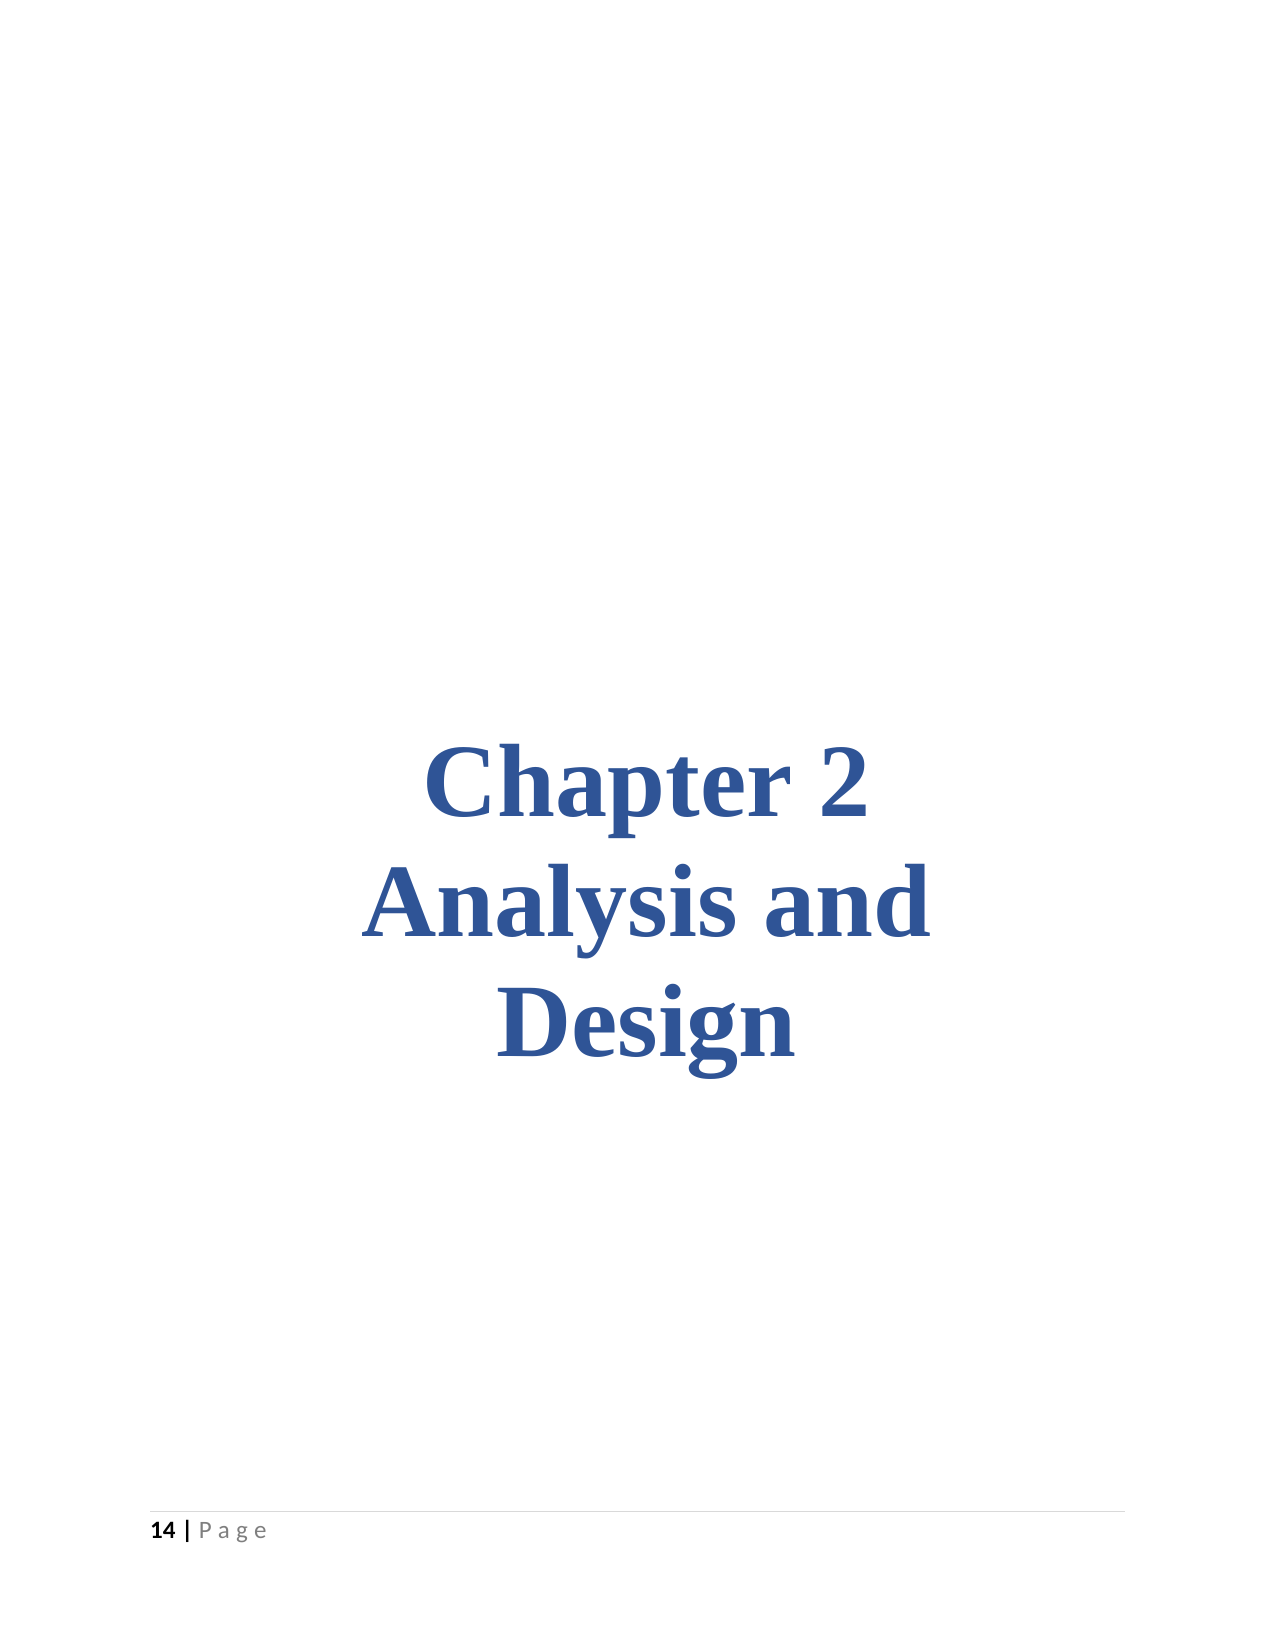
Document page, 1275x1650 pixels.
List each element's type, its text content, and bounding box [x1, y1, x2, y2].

subtitle Chapter 2 Analysis and Design [246, 719, 1047, 1079]
